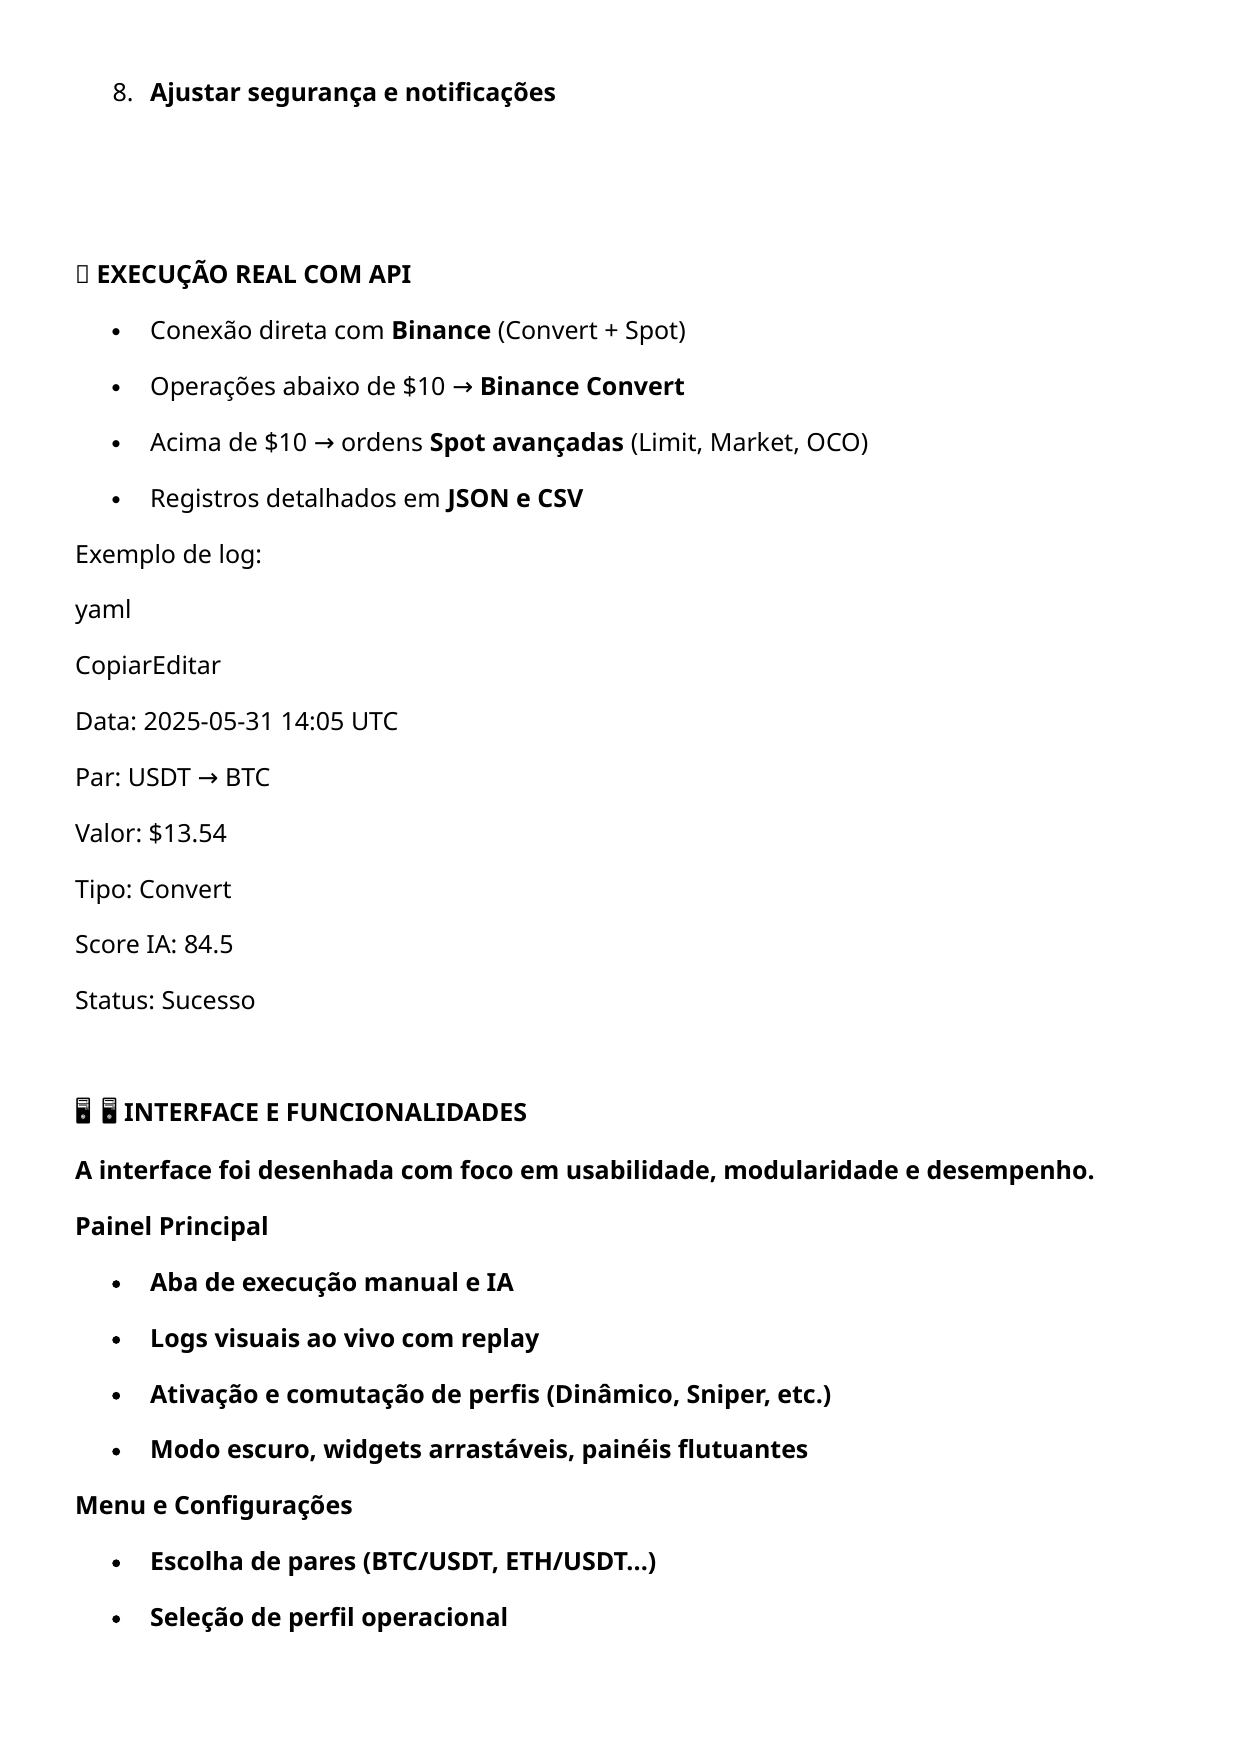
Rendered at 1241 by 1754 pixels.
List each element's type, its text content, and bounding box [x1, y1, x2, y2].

list Operações abaixo de $10 → Binance Convert [112, 369, 1165, 403]
text 🖥️ 🖥️ INTERFACE E FUNCIONALIDADES [75, 1094, 1165, 1129]
list Modo escuro, widgets arrastáveis, painéis flutuantes [112, 1432, 1165, 1466]
list Seleção de perfil operacional [112, 1599, 1165, 1634]
list Ajustar segurança e notificações [112, 75, 1165, 109]
text 💼 EXECUÇÃO REAL COM API [75, 257, 1165, 291]
text Status: Sucesso [75, 983, 1165, 1017]
text Menu e Configurações [75, 1488, 1165, 1522]
list Aba de execução manual e IA [112, 1264, 1165, 1299]
text Painel Principal [75, 1209, 1165, 1243]
text Data: 2025-05-31 14:05 UTC [75, 704, 1165, 738]
list Escolha de pares (BTC/USDT, ETH/USDT...) [112, 1544, 1165, 1578]
text Valor: $13.54 [75, 815, 1165, 849]
list Registros detalhados em JSON e CSV [112, 480, 1165, 514]
text Exemplo de log: [75, 536, 1165, 570]
text Tipo: Convert [75, 871, 1165, 905]
text Score IA: 84.5 [75, 927, 1165, 961]
list Conexão direta com Binance (Convert + Spot) [112, 313, 1165, 347]
text A interface foi desenhada com foco em usabilidade, modularidade e desempenho. [75, 1153, 1165, 1187]
list Ativação e comutação de perfis (Dinâmico, Sniper, etc.) [112, 1376, 1165, 1410]
list Logs visuais ao vivo com replay [112, 1320, 1165, 1354]
text Par: USDT → BTC [75, 759, 1165, 794]
text CopiarEditar [75, 648, 1165, 682]
text yaml [75, 592, 1165, 626]
list Acima de $10 → ordens Spot avançadas (Limit, Market, OCO) [112, 424, 1165, 459]
